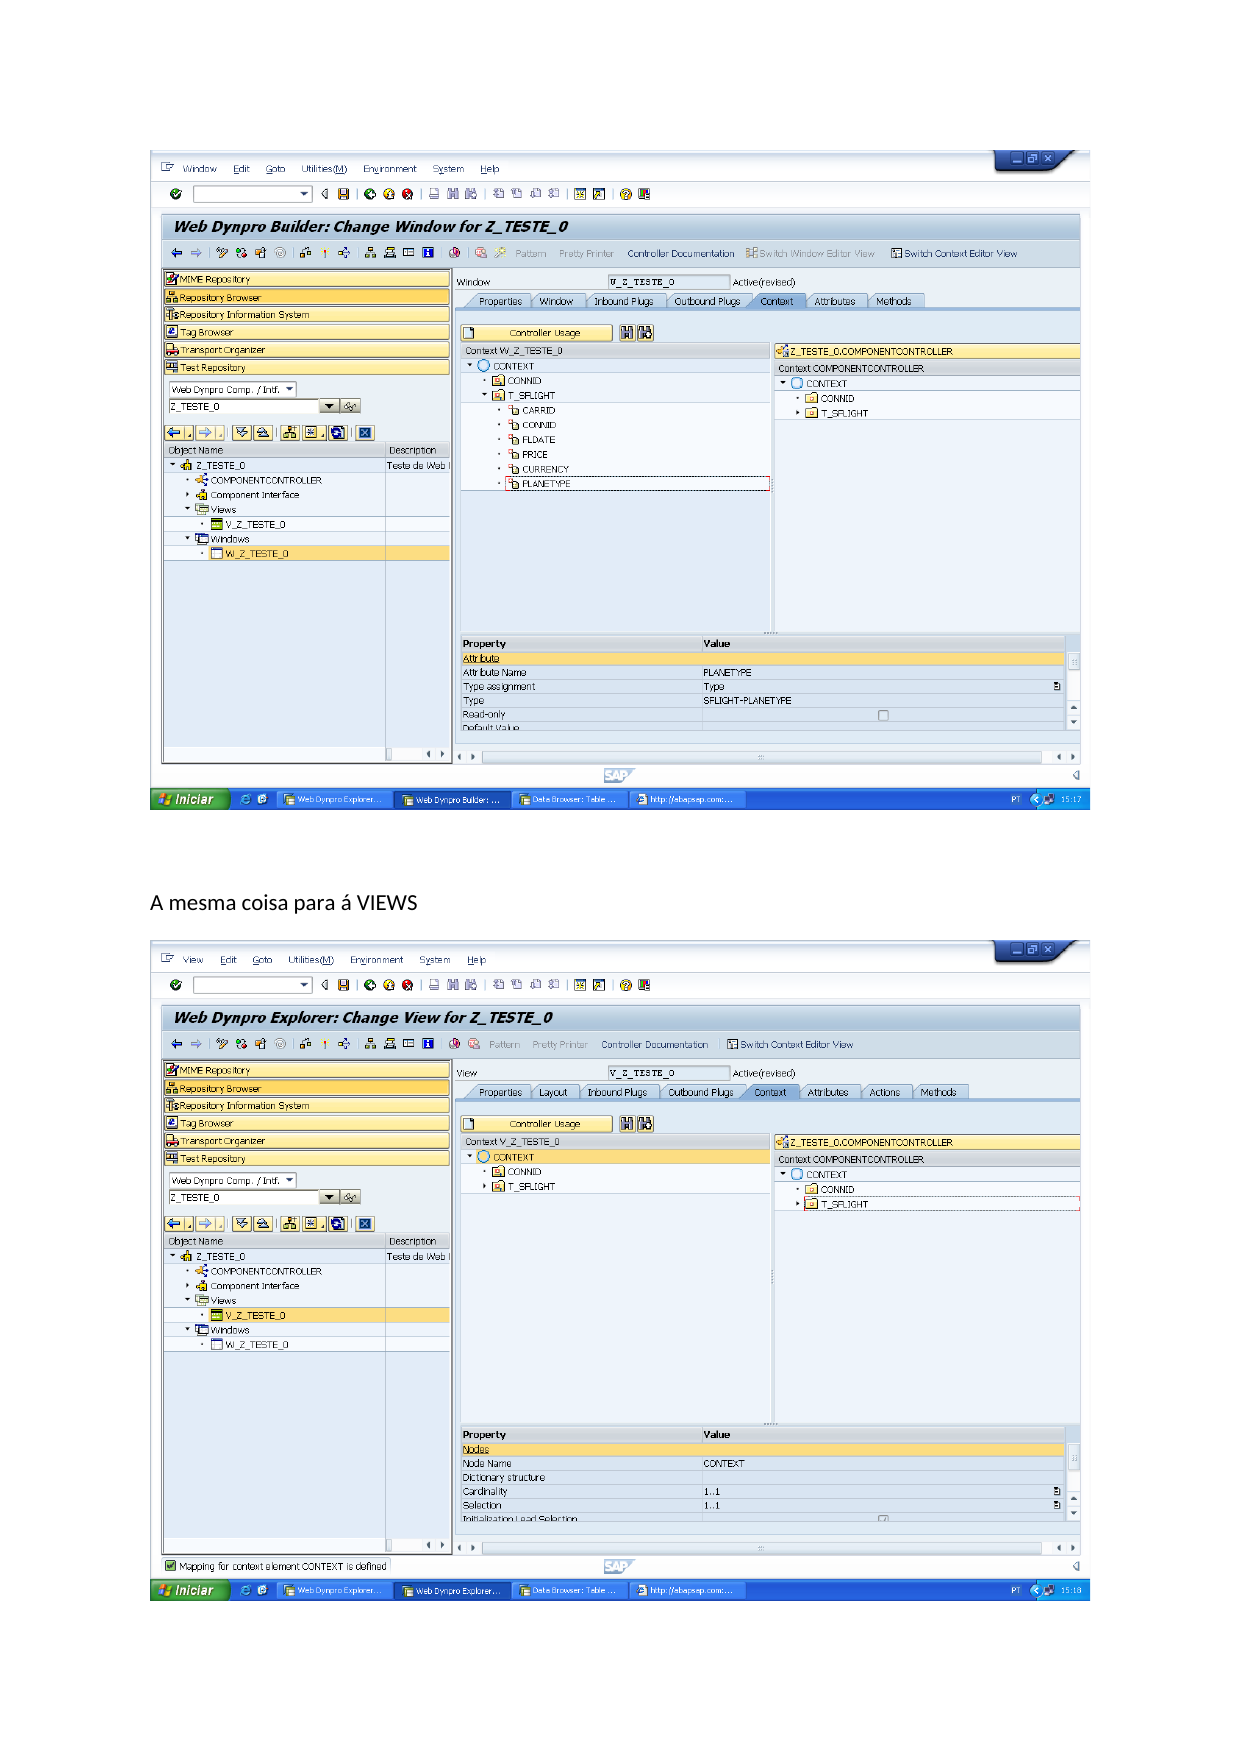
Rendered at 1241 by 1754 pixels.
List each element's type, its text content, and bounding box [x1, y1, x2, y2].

picture [150, 150, 1091, 810]
picture [150, 940, 1091, 1601]
text A mesma coisa para á VIEWS [150, 888, 1090, 916]
